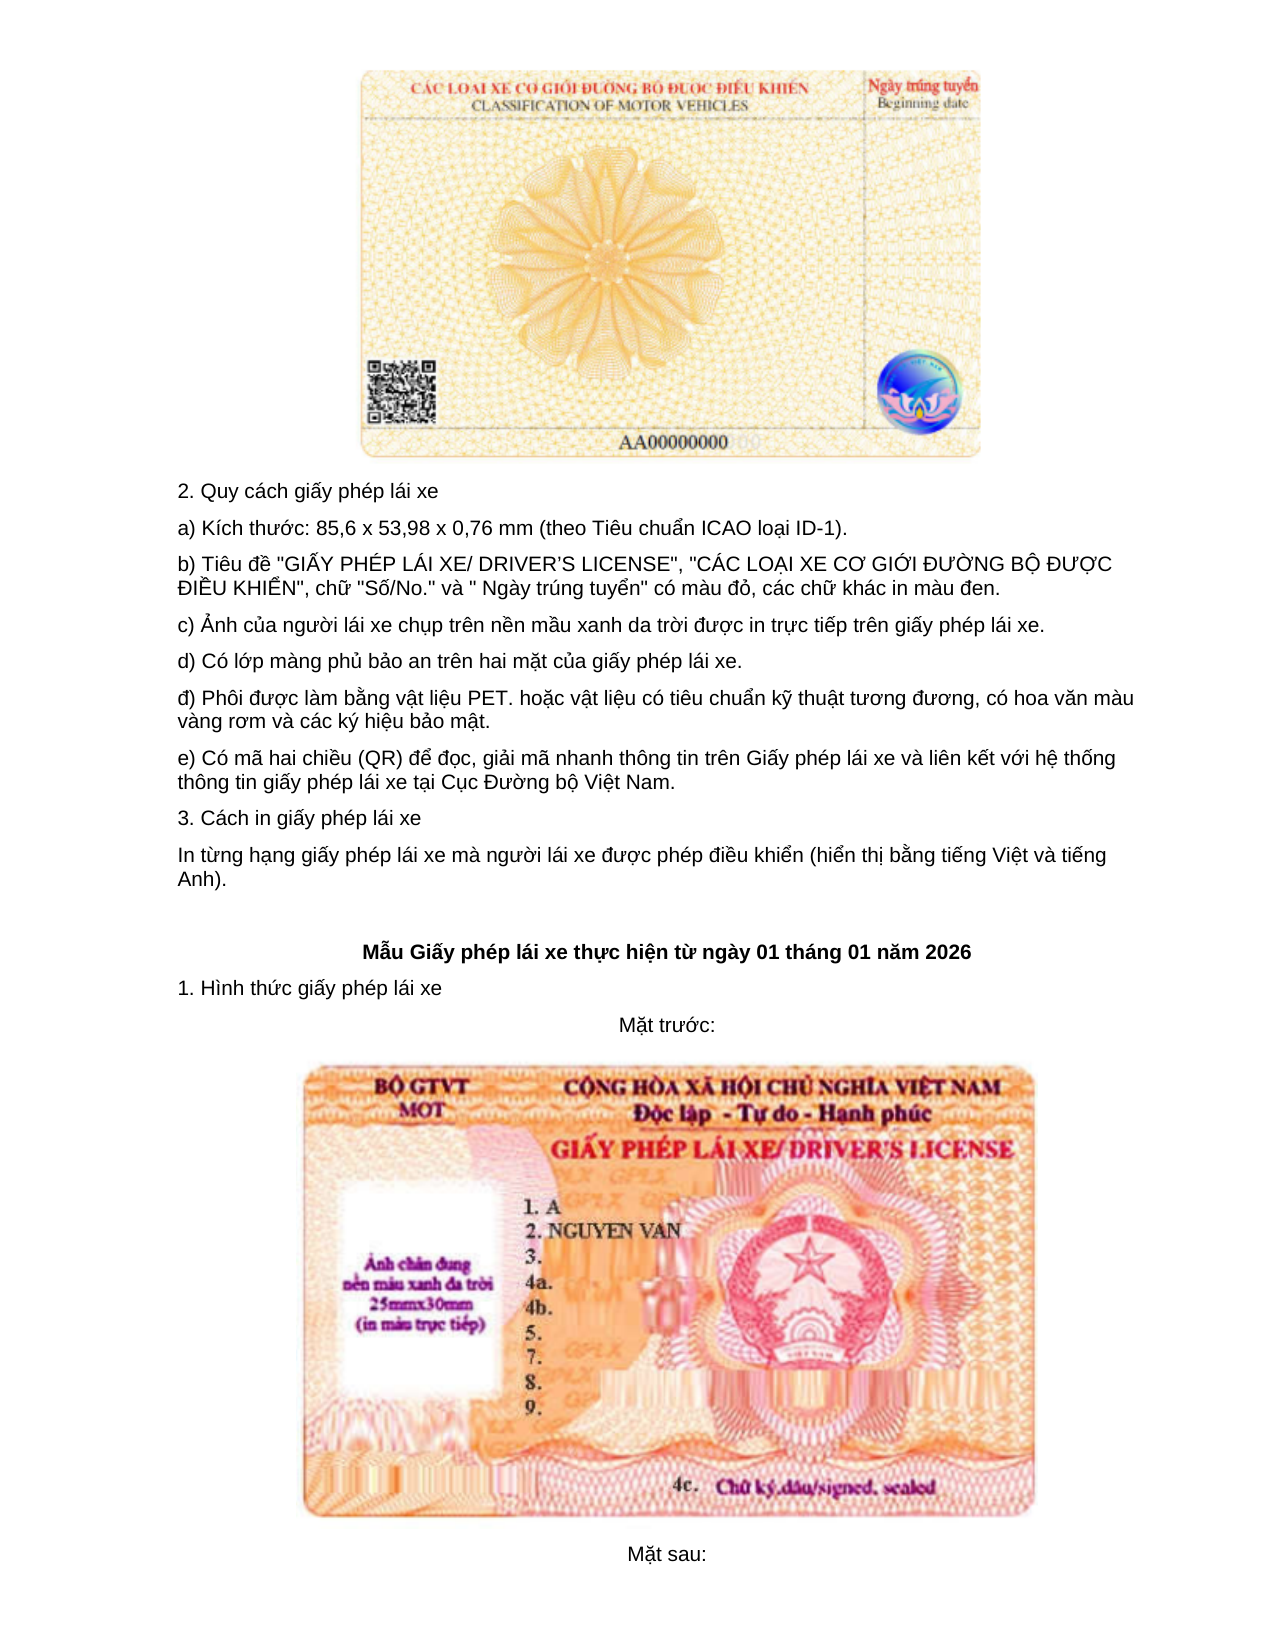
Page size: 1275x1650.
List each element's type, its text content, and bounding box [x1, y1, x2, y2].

text 1. Hình thức giấy phép lái xe [177, 976, 1157, 1000]
text c) Ảnh của người lái xe chụp trên nền mầu xanh da trời được in trực tiếp trên giấy phép lái xe. [177, 612, 1157, 636]
text e) Có mã hai chiều (QR) để đọc, giải mã nhanh thông tin trên Giấy phép lái xe và liên kết với hệ thống thông tin giấy phép lái xe tại Cục Đường bộ Việt Nam. [177, 746, 1157, 794]
text Mặt trước: [177, 1012, 1157, 1036]
text Mẫu Giấy phép lái xe thực hiện từ ngày 01 tháng 01 năm 2026 [177, 939, 1157, 963]
picture [296, 1048, 1038, 1529]
text đ) Phôi được làm bằng vật liệu PET. hoặc vật liệu có tiêu chuẩn kỹ thuật tương đương, có hoa văn màu vàng rơm và các ký hiệu bảo mật. [177, 685, 1157, 733]
picture [350, 58, 984, 467]
text Mặt sau: [177, 1542, 1157, 1566]
text 2. Quy cách giấy phép lái xe [177, 479, 1157, 503]
text b) Tiêu đề "GIẤY PHÉP LÁI XE/ DRIVER’S LICENSE", "CÁC LOẠI XE CƠ GIỚI ĐƯỜNG BỘ ĐƯỢC ĐIỀU KHIỂN", chữ "Số/No." và " Ngày trúng tuyển" có màu đỏ, các chữ khác in màu đen. [177, 552, 1157, 600]
text a) Kích thước: 85,6 x 53,98 x 0,76 mm (theo Tiêu chuẩn ICAO loại ID-1). [177, 516, 1157, 539]
text d) Có lớp màng phủ bảo an trên hai mặt của giấy phép lái xe. [177, 649, 1157, 673]
text 3. Cách in giấy phép lái xe [177, 806, 1157, 830]
text In từng hạng giấy phép lái xe mà người lái xe được phép điều khiển (hiển thị bằng tiếng Việt và tiếng Anh). [177, 843, 1157, 891]
